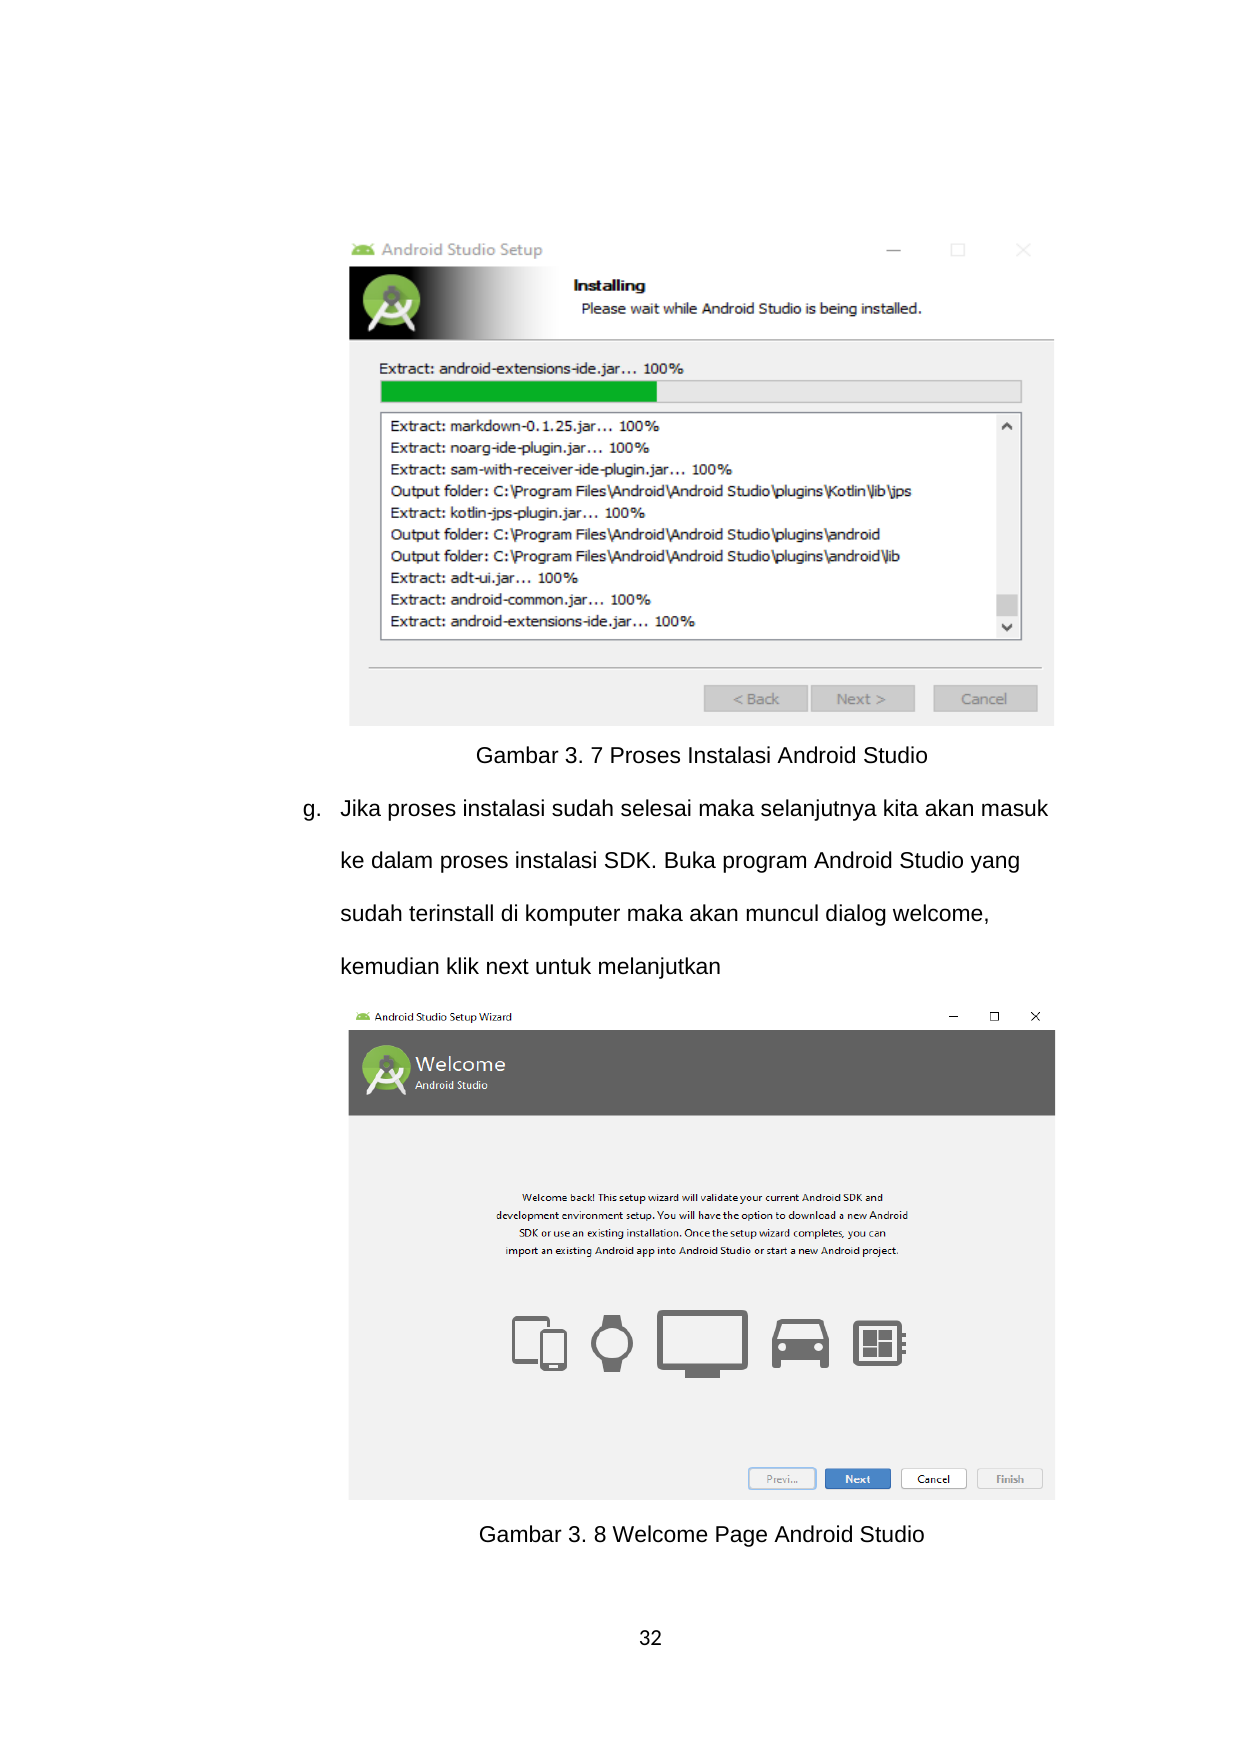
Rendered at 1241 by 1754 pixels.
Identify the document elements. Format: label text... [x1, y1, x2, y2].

list Jika proses instalasi sudah selesai maka selanjutnya kita akan masuk ke dalam proses instalasi SDK. Buka program Android Studio yang sudah terinstall di komputer maka akan muncul dialog welcome, kemudian klik next untuk melanjutkan [303, 795, 1063, 979]
picture [348, 1005, 1056, 1500]
picture [349, 237, 1055, 726]
